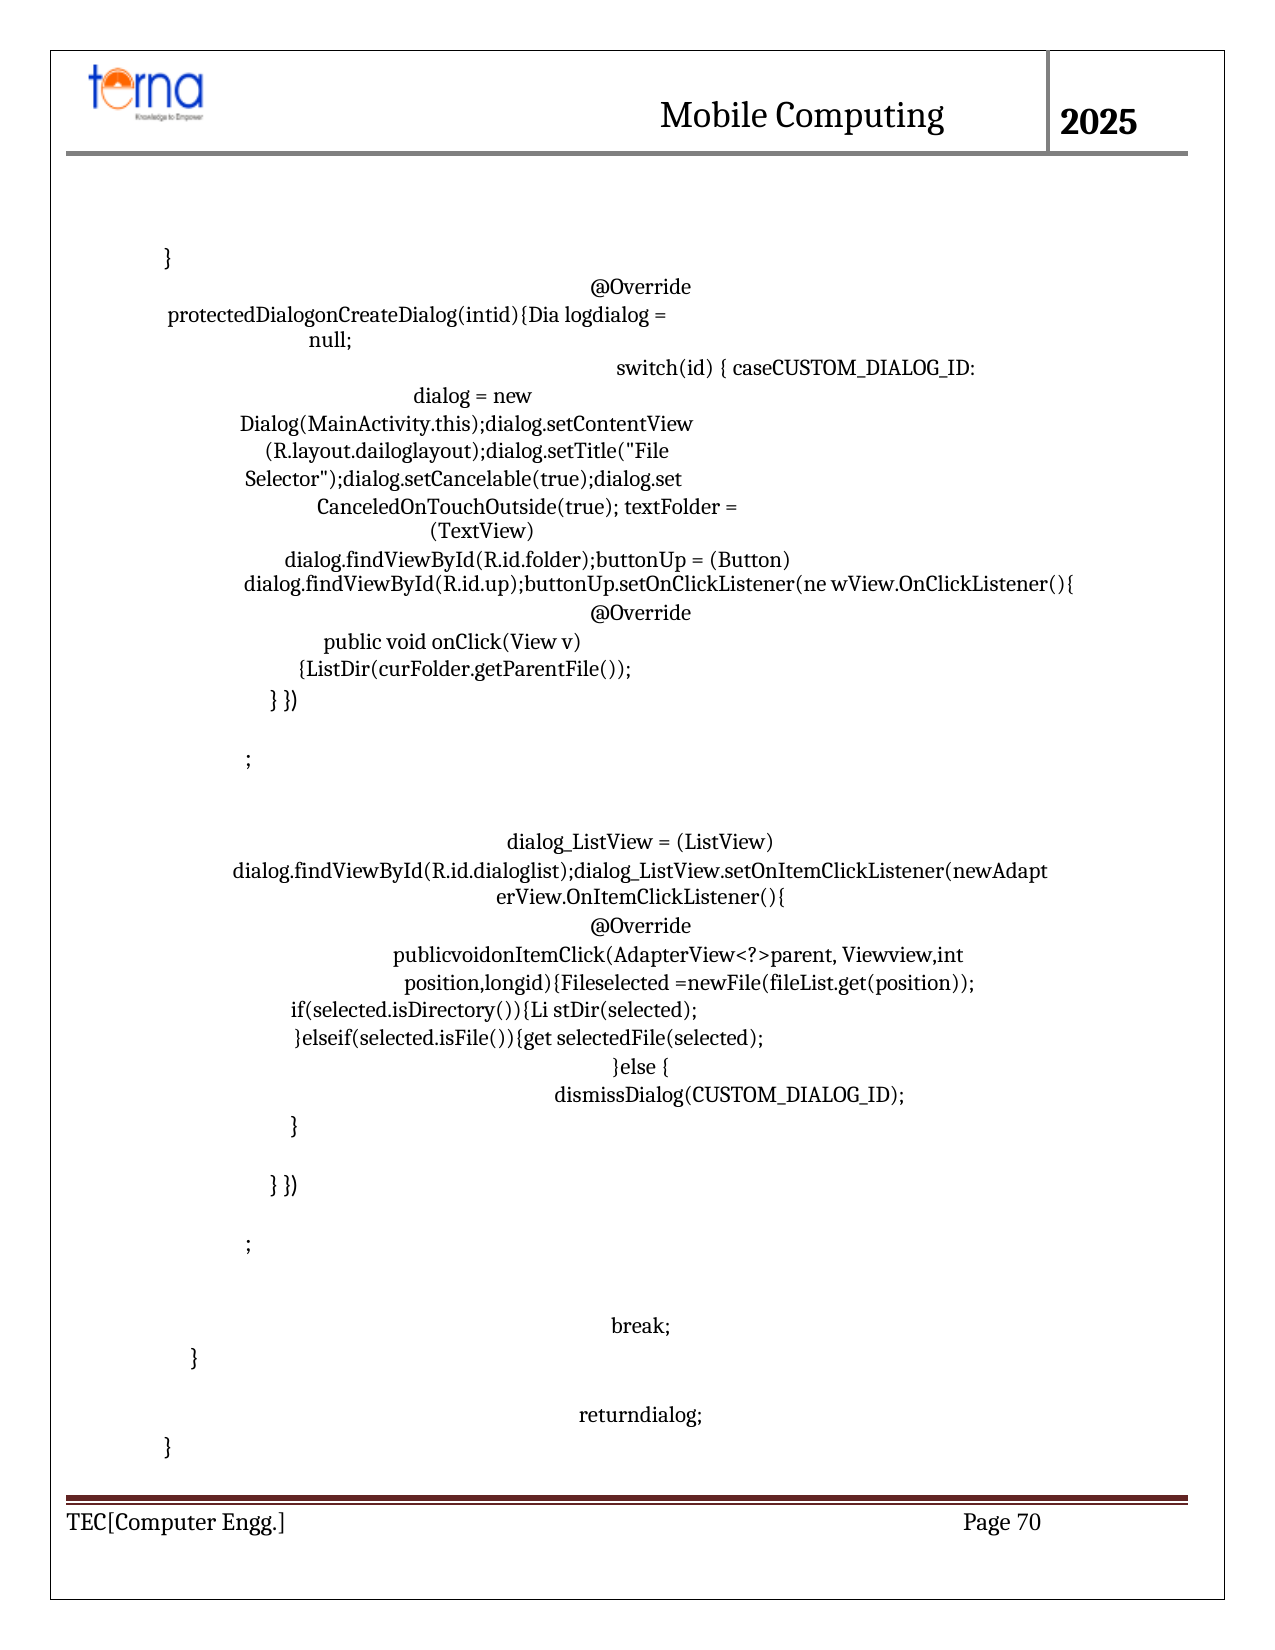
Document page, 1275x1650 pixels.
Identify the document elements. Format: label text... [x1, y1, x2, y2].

text @Override [91, 274, 1189, 300]
text dialog = new [413, 383, 1189, 408]
text {ListDir(curFolder.getParentFile()); [297, 657, 1189, 682]
text @Override [91, 600, 1189, 626]
text dialog_ListView = (ListView) [91, 828, 1189, 854]
text }else { [91, 1053, 1189, 1079]
text } [163, 1431, 1189, 1461]
text } [163, 243, 1189, 273]
picture [78, 57, 208, 128]
text protectedDialogonCreateDialog(intid){Dia logdialog = null; [167, 303, 671, 353]
text dialog.findViewById(R.id.folder);buttonUp = (Button) dialog.findViewById(R.id.up);buttonUp.setOnClickListener(ne wView.OnClickListener(){ [244, 547, 1104, 597]
text public void onClick(View v) [323, 629, 1189, 654]
text } [189, 1342, 1189, 1373]
text CanceledOnTouchOutside(true); textFolder = (TextView) [317, 494, 741, 544]
text Dialog(MainActivity.this);dialog.setContentView [239, 411, 1189, 436]
text returndialog; [91, 1401, 1189, 1427]
text } [289, 1110, 1189, 1141]
text break; [91, 1313, 1189, 1339]
text @Override [91, 913, 1189, 939]
text (R.layout.dailoglayout);dialog.setTitle("File [264, 439, 1189, 464]
text dialog.findViewById(R.id.dialoglist);dialog_ListView.setOnItemClickListener(newAdapt erView.OnItemClickListener(){ [91, 858, 1189, 910]
text position,longid){Fileselected =newFile(fileList.get(position)); [404, 970, 1189, 995]
text dismissDialog(CUSTOM_DIALOG_ID); [554, 1082, 1189, 1107]
text } }); [245, 1169, 304, 1258]
text } }); [245, 684, 304, 773]
text }elseif(selected.isFile()){get selectedFile(selected); [293, 1026, 783, 1051]
text Selector");dialog.setCancelable(true);dialog.set [245, 467, 1189, 492]
text if(selected.isDirectory()){Li stDir(selected); [291, 998, 713, 1023]
text publicvoidonItemClick(AdapterView<?>parent, Viewview,int [393, 942, 1189, 967]
text switch(id) { caseCUSTOM_DIALOG_ID: [560, 356, 989, 381]
